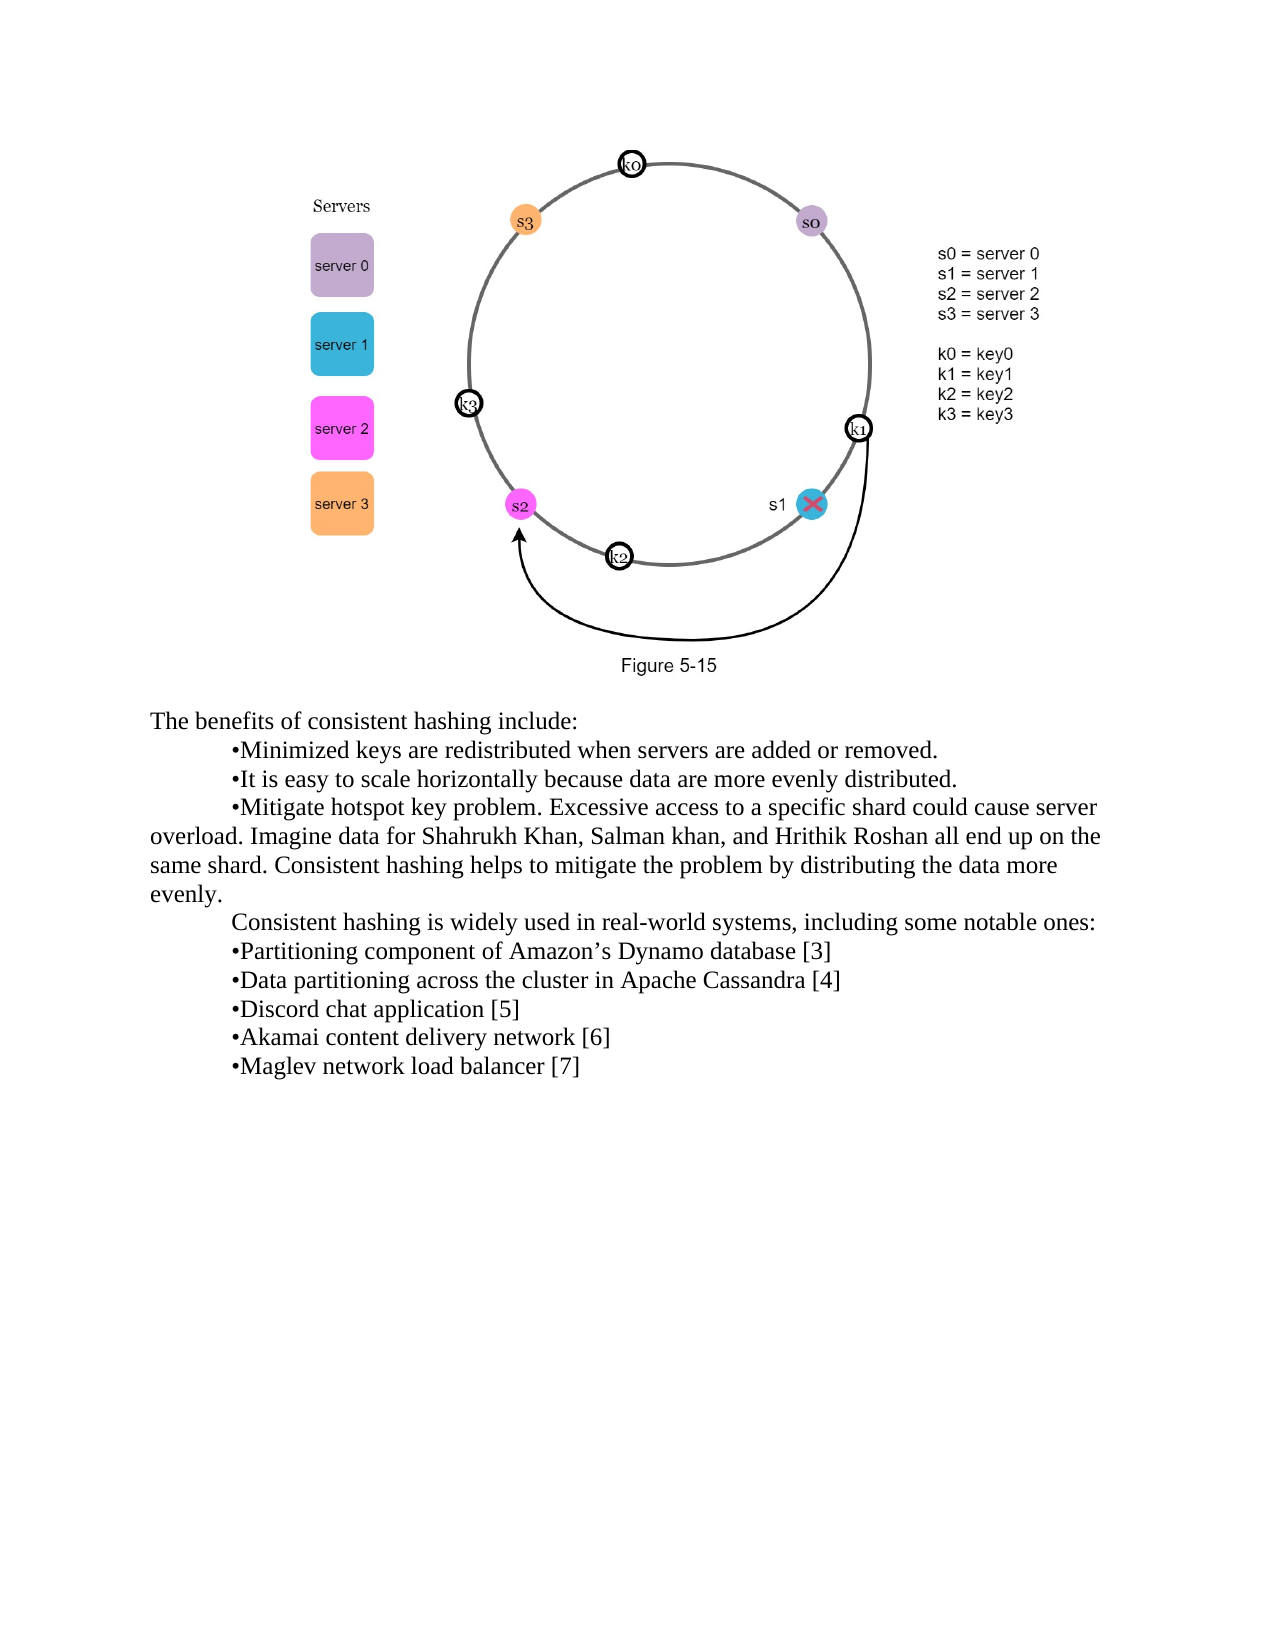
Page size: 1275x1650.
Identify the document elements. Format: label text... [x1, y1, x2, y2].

text •Data partitioning across the cluster in Apache Cassandra [4] [150, 965, 1125, 994]
text •Akamai content delivery network [6] [150, 1022, 1125, 1051]
text •Minimized keys are redistributed when servers are added or removed. [150, 735, 1125, 764]
text •Partitioning component of Amazon’s Dynamo database [3] [150, 936, 1125, 965]
text •Maglev network load balancer [7] [150, 1051, 1125, 1080]
picture [310, 150, 1046, 678]
text The benefits of consistent hashing include: [150, 706, 1125, 735]
text Consistent hashing is widely used in real-world systems, including some notable ones: [150, 907, 1125, 936]
text •It is easy to scale horizontally because data are more evenly distributed. [150, 764, 1125, 792]
text •Mitigate hotspot key problem. Excessive access to a specific shard could cause server overload. Imagine data for Shahrukh Khan, Salman khan, and Hrithik Roshan all end up on the same shard. Consistent hashing helps to mitigate the problem by distributing the data more evenly. [150, 792, 1125, 907]
text •Discord chat application [5] [150, 994, 1125, 1022]
